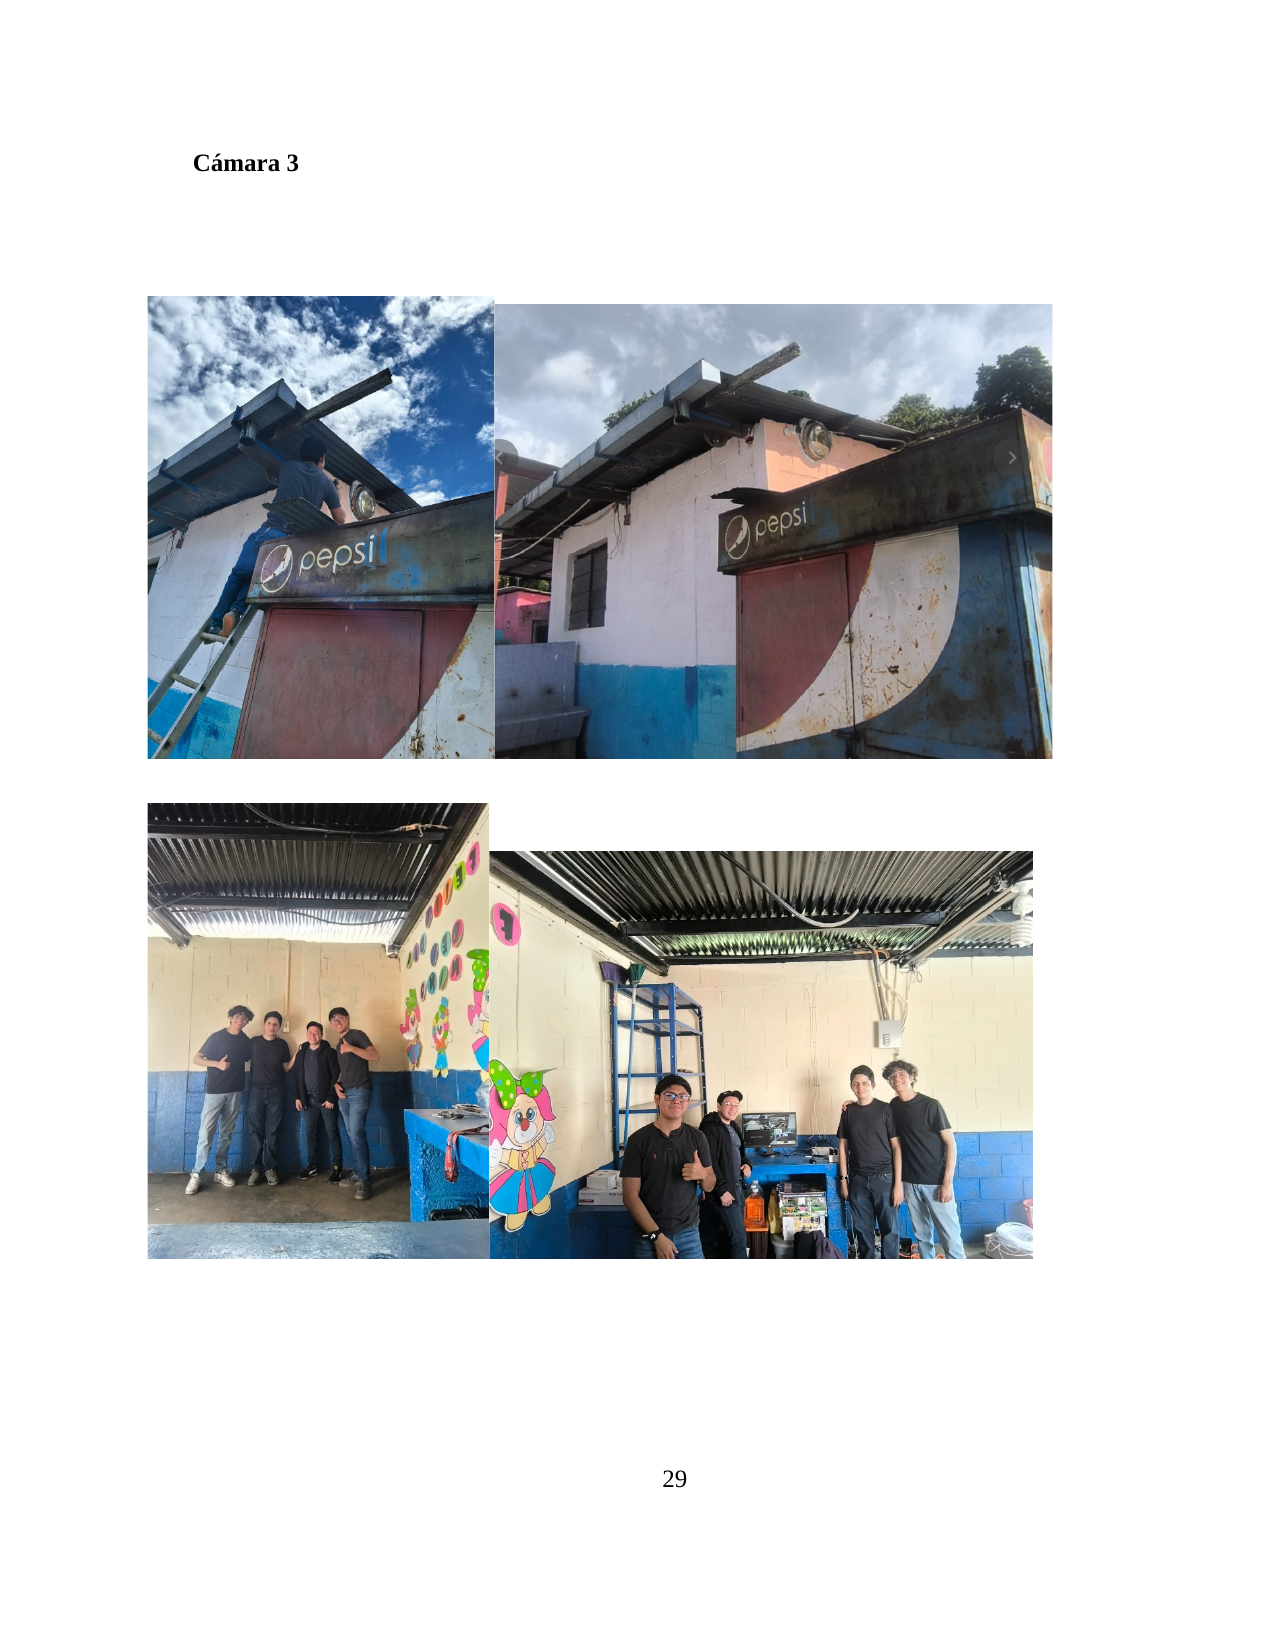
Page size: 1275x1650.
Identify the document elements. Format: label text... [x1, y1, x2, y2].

picture [187, 751, 198, 759]
picture [147, 296, 1053, 759]
picture [147, 803, 1033, 1259]
subtitle Cámara 3 [193, 148, 1127, 176]
